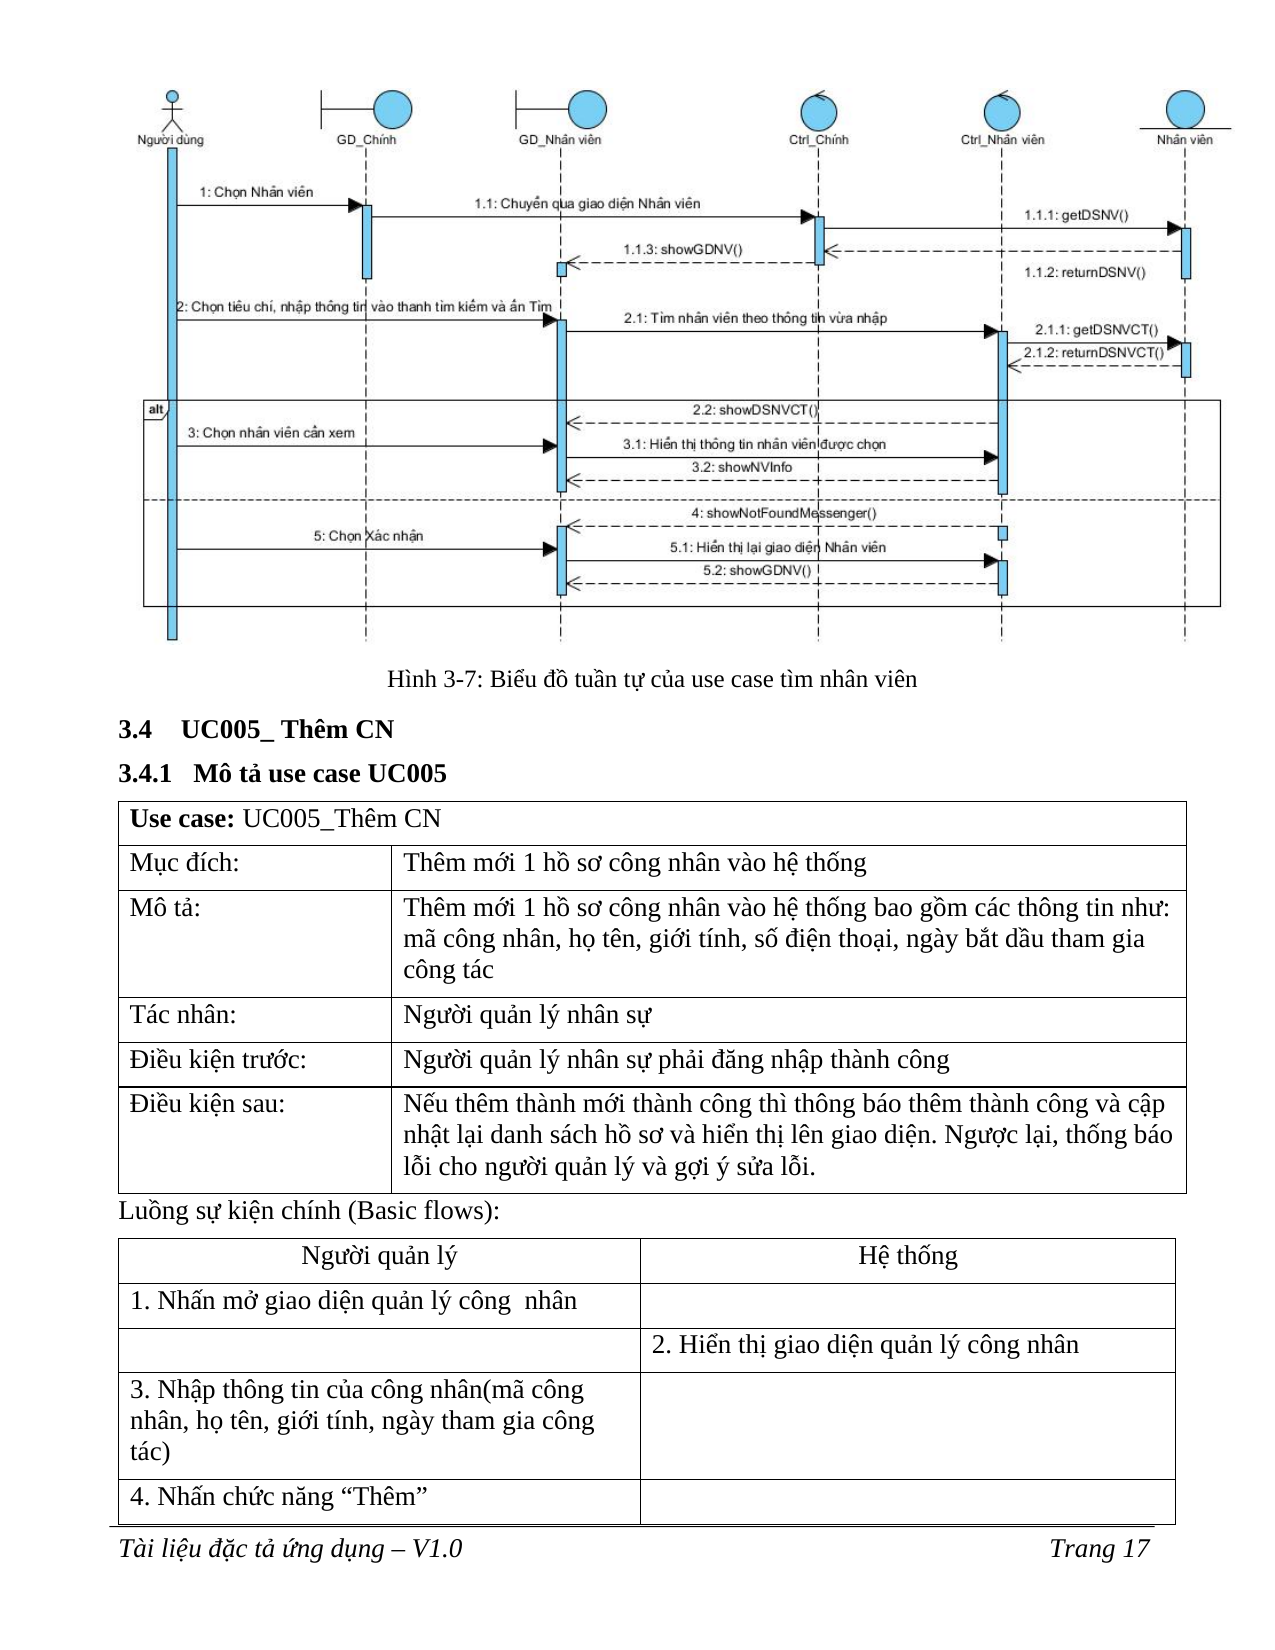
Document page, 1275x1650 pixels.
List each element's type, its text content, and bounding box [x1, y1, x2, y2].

table_cell Điều kiện trước: [119, 1043, 391, 1086]
text Luồng sự kiện chính (Basic flows): [118, 1194, 1186, 1226]
table_cell Mô tả: [119, 891, 391, 997]
table_cell [641, 1373, 1175, 1479]
table_cell [641, 1480, 1175, 1524]
table_cell [641, 1284, 1175, 1327]
table_header Hệ thống [641, 1239, 1175, 1283]
table_cell 2. Hiển thị giao diện quản lý công nhân [641, 1329, 1175, 1372]
table_cell Tác nhân: [119, 998, 391, 1042]
table_cell Nếu thêm thành mới thành công thì thông báo thêm thành công và cập nhật lại danh sách hồ sơ và hiển thị lên giao diện. Ngược lại, thống báo lỗi cho người quản lý và gợi ý sửa lỗi. [392, 1088, 1186, 1193]
table_header Use case: UC005_Thêm CN [119, 802, 1186, 845]
subtitle UC005_ Thêm CN [118, 713, 1186, 744]
subtitle Mô tả use case UC005 [118, 757, 1186, 788]
picture [118, 88, 1236, 645]
table_cell Thêm mới 1 hồ sơ công nhân vào hệ thống bao gồm các thông tin như: mã công nhân, họ tên, giới tính, số điện thoại, ngày bắt dầu tham gia công tác [392, 891, 1186, 997]
table_header Người quản lý [119, 1239, 640, 1283]
table_cell 1. Nhấn mở giao diện quản lý công nhân [119, 1284, 640, 1327]
table_cell Điều kiện sau: [119, 1088, 391, 1193]
table_cell [119, 1329, 640, 1372]
table_cell Thêm mới 1 hồ sơ công nhân vào hệ thống [392, 846, 1186, 890]
table_cell Người quản lý nhân sự [392, 998, 1186, 1042]
table_cell Người quản lý nhân sự phải đăng nhập thành công [392, 1043, 1186, 1086]
table_cell 4. Nhấn chức năng “Thêm” [119, 1480, 640, 1524]
table_cell 3. Nhập thông tin của công nhân(mã công nhân, họ tên, giới tính, ngày tham gia công tác) [119, 1373, 640, 1479]
table_cell Mục đích: [119, 846, 391, 890]
